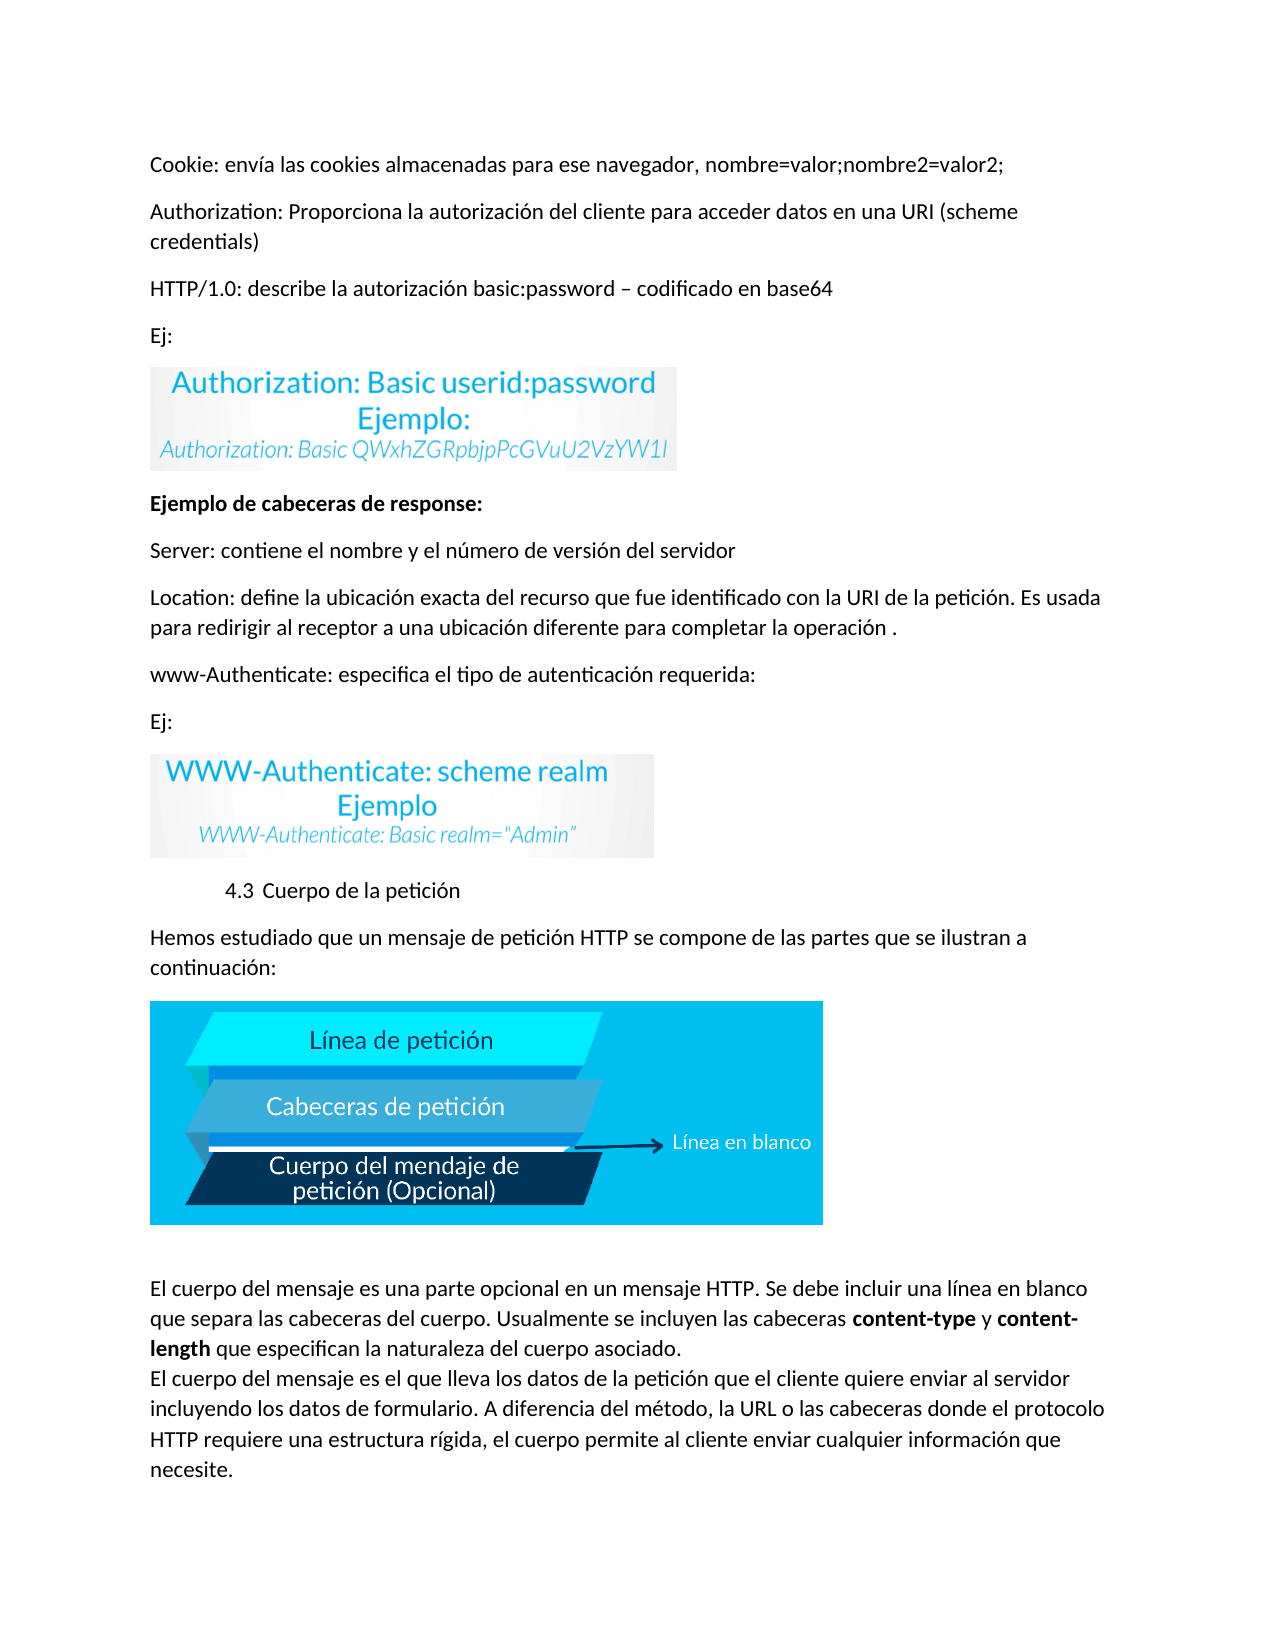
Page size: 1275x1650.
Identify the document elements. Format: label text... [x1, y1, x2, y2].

text Cookie: envía las cookies almacenadas para ese navegador, nombre=valor;nombre2=valor2; [150, 150, 1125, 178]
picture [186, 1013, 601, 1204]
text www-Authenticate: especifica el tipo de autenticación requerida: [150, 660, 1125, 688]
list Cuerpo de la petición [225, 876, 1125, 904]
text HTTP/1.0: describe la autorización basic:password – codificado en base64 [150, 274, 1125, 302]
picture [150, 367, 678, 471]
text Ej: [150, 321, 1125, 349]
text Server: contiene el nombre y el número de versión del servidor [150, 536, 1125, 564]
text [150, 1274, 1125, 1483]
text Location: define la ubicación exacta del recurso que fue identificado con la URI de la petición. Es usada para redirigir al receptor a una ubicación diferente para completar la operación . [150, 583, 1125, 641]
picture [150, 754, 654, 858]
text Ejemplo de cabeceras de response: [150, 489, 1125, 517]
text Authorization: Proporciona la autorización del cliente para acceder datos en una URI (scheme credentials) [150, 197, 1125, 255]
picture [640, 1143, 661, 1148]
text Ej: [150, 707, 1125, 735]
text Hemos estudiado que un mensaje de petición HTTP se compone de las partes que se ilustran a continuación: [150, 923, 1125, 982]
